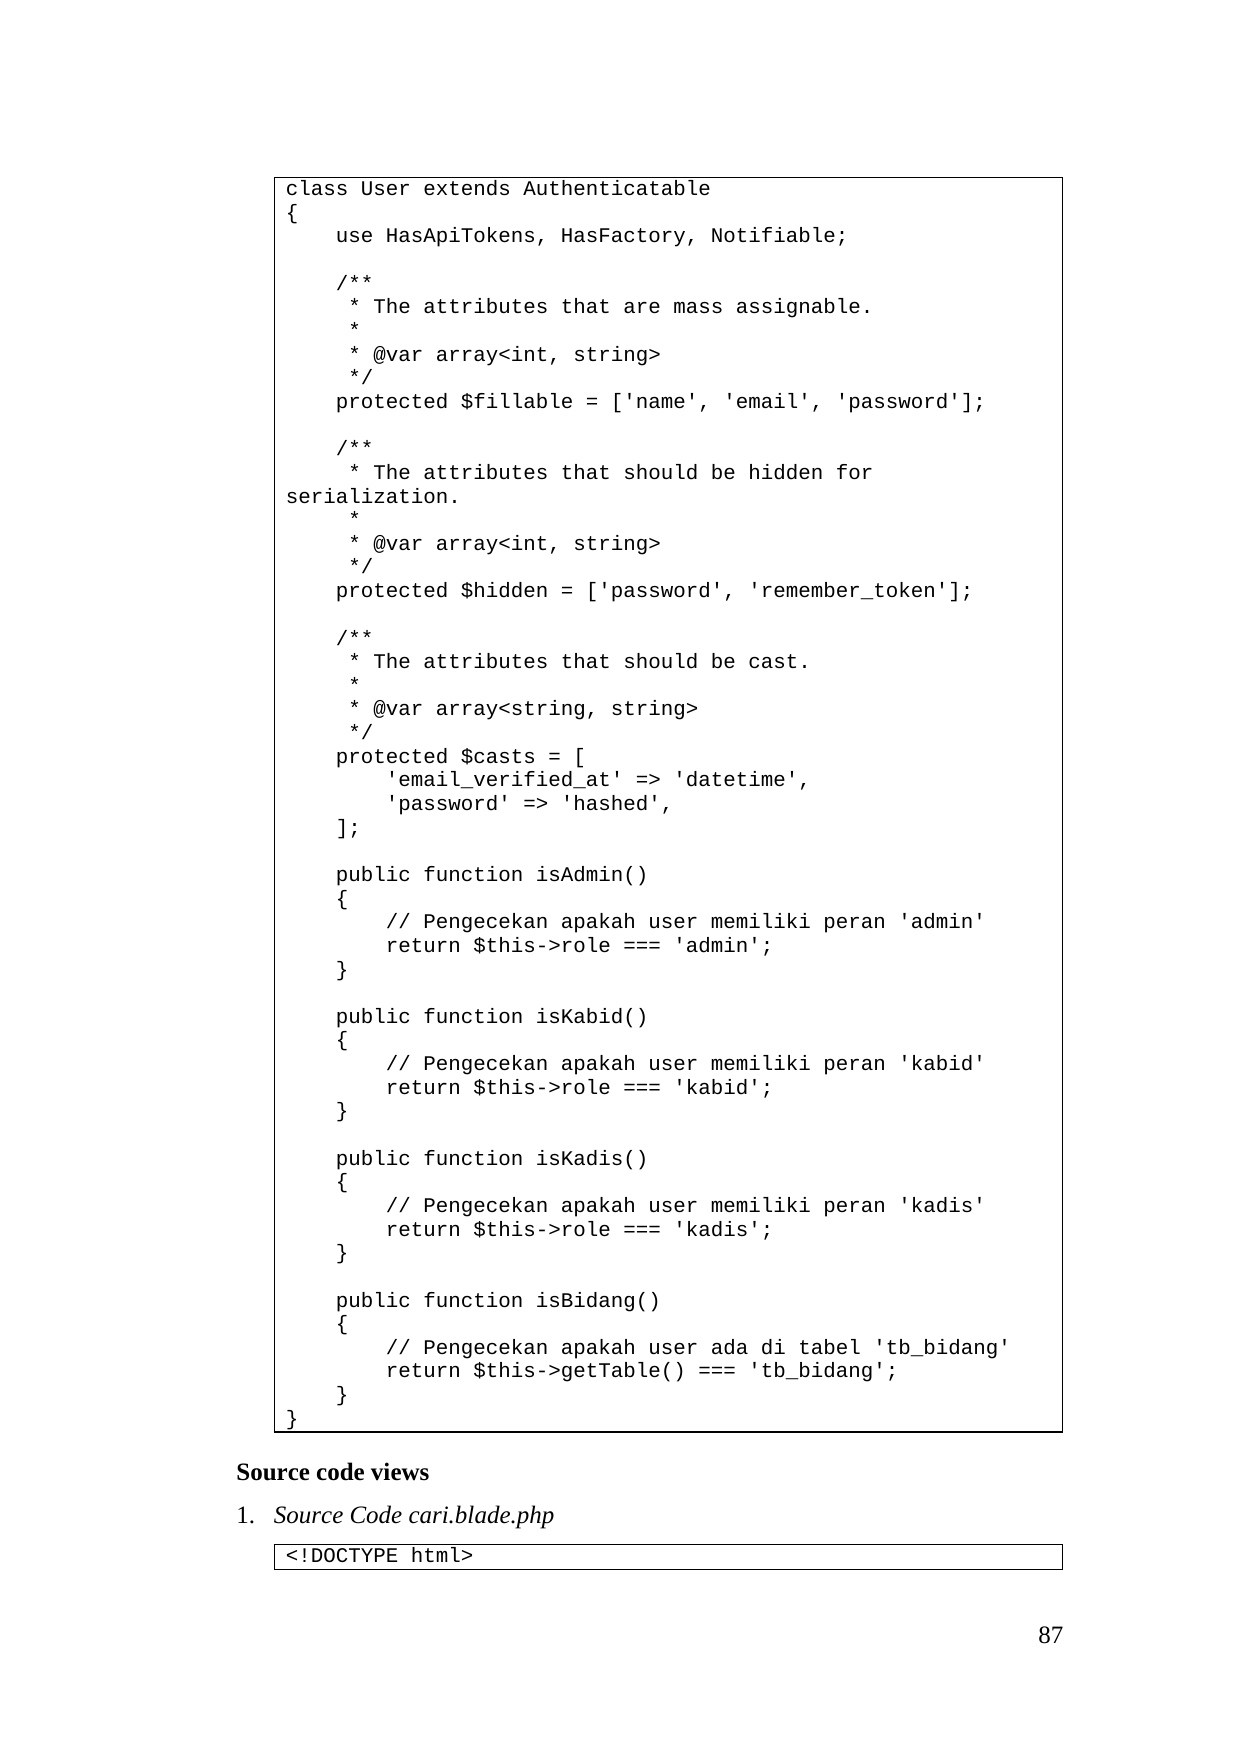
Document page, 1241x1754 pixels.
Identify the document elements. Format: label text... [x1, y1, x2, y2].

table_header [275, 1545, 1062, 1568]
list Source Code cari.blade.php [236, 1501, 1063, 1529]
text Source code views [236, 1457, 1063, 1486]
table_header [275, 178, 1062, 1431]
